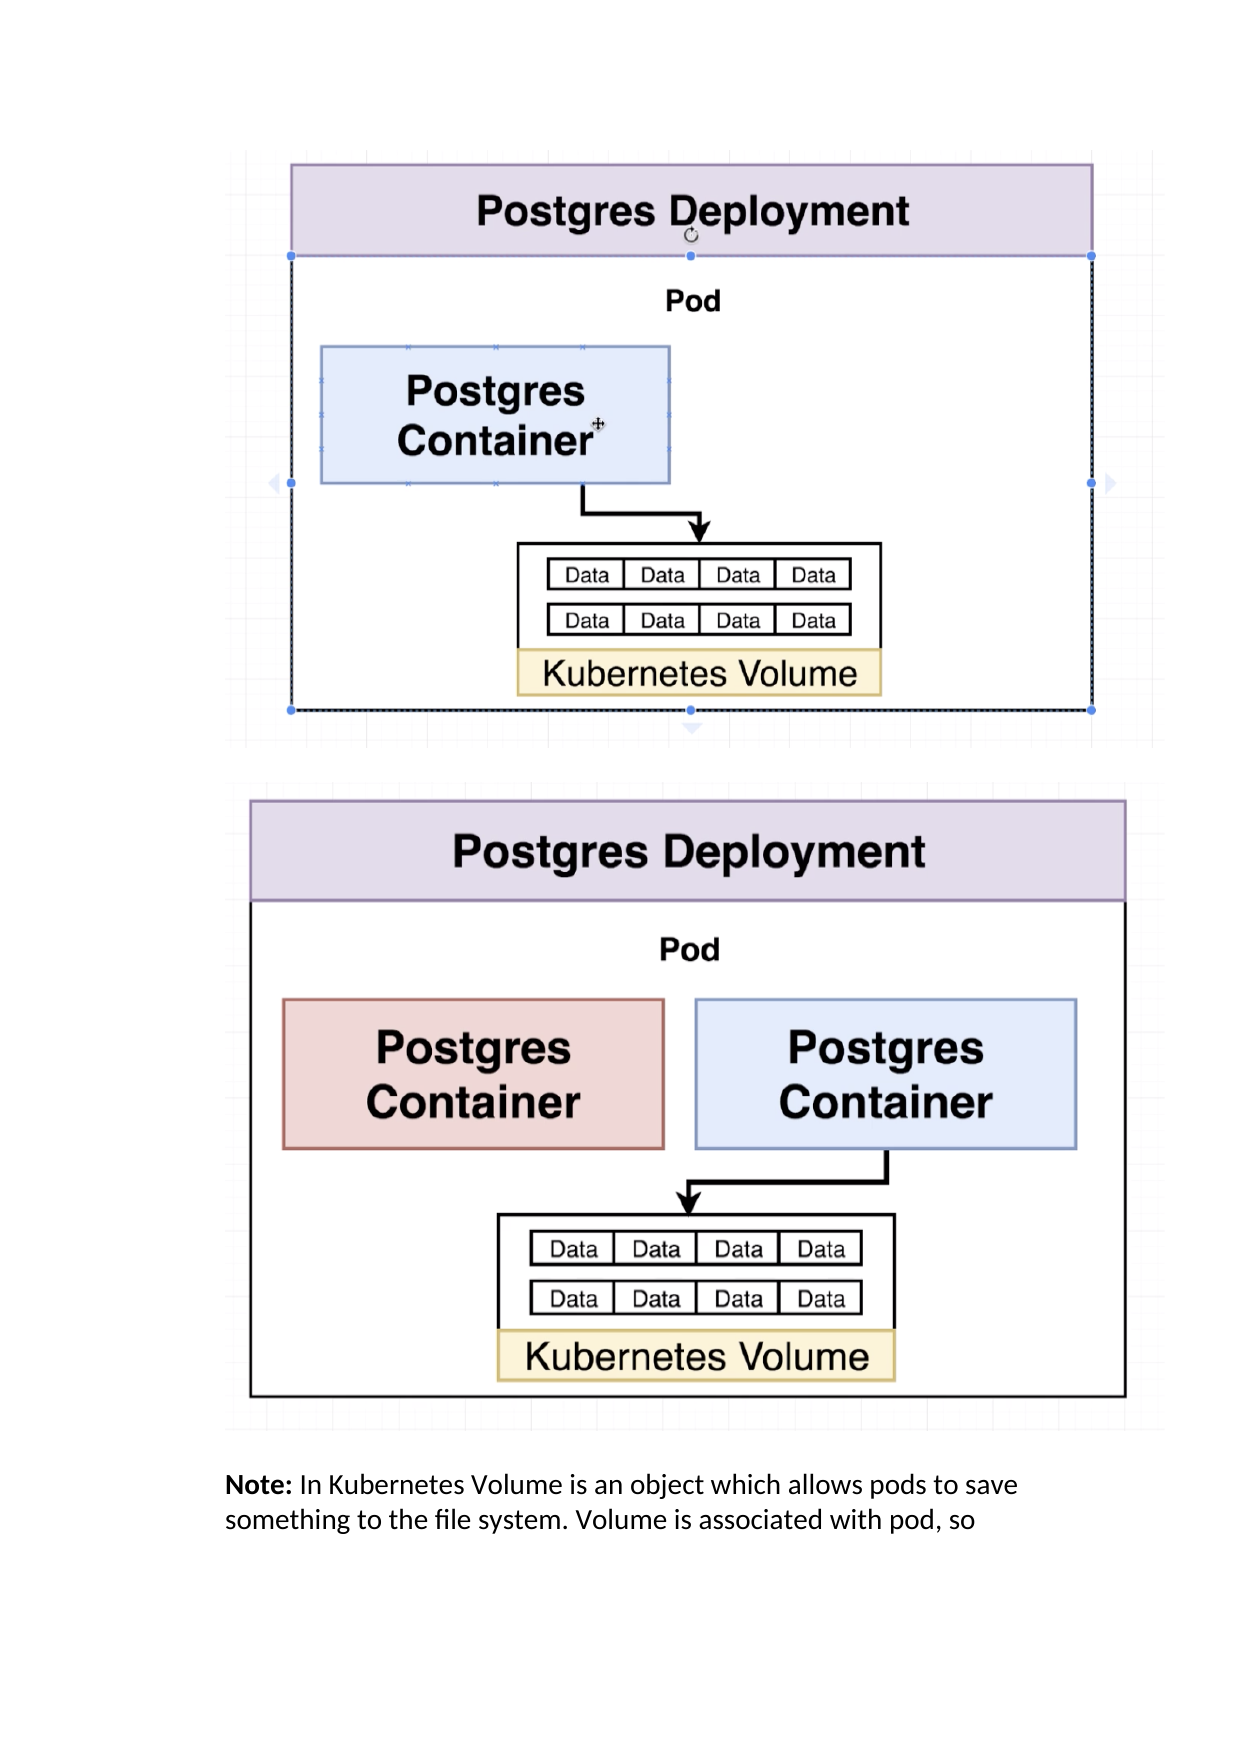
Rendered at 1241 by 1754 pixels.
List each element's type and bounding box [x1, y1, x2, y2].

picture [225, 782, 1165, 1431]
list [225, 1466, 1090, 1537]
picture [225, 150, 1165, 748]
